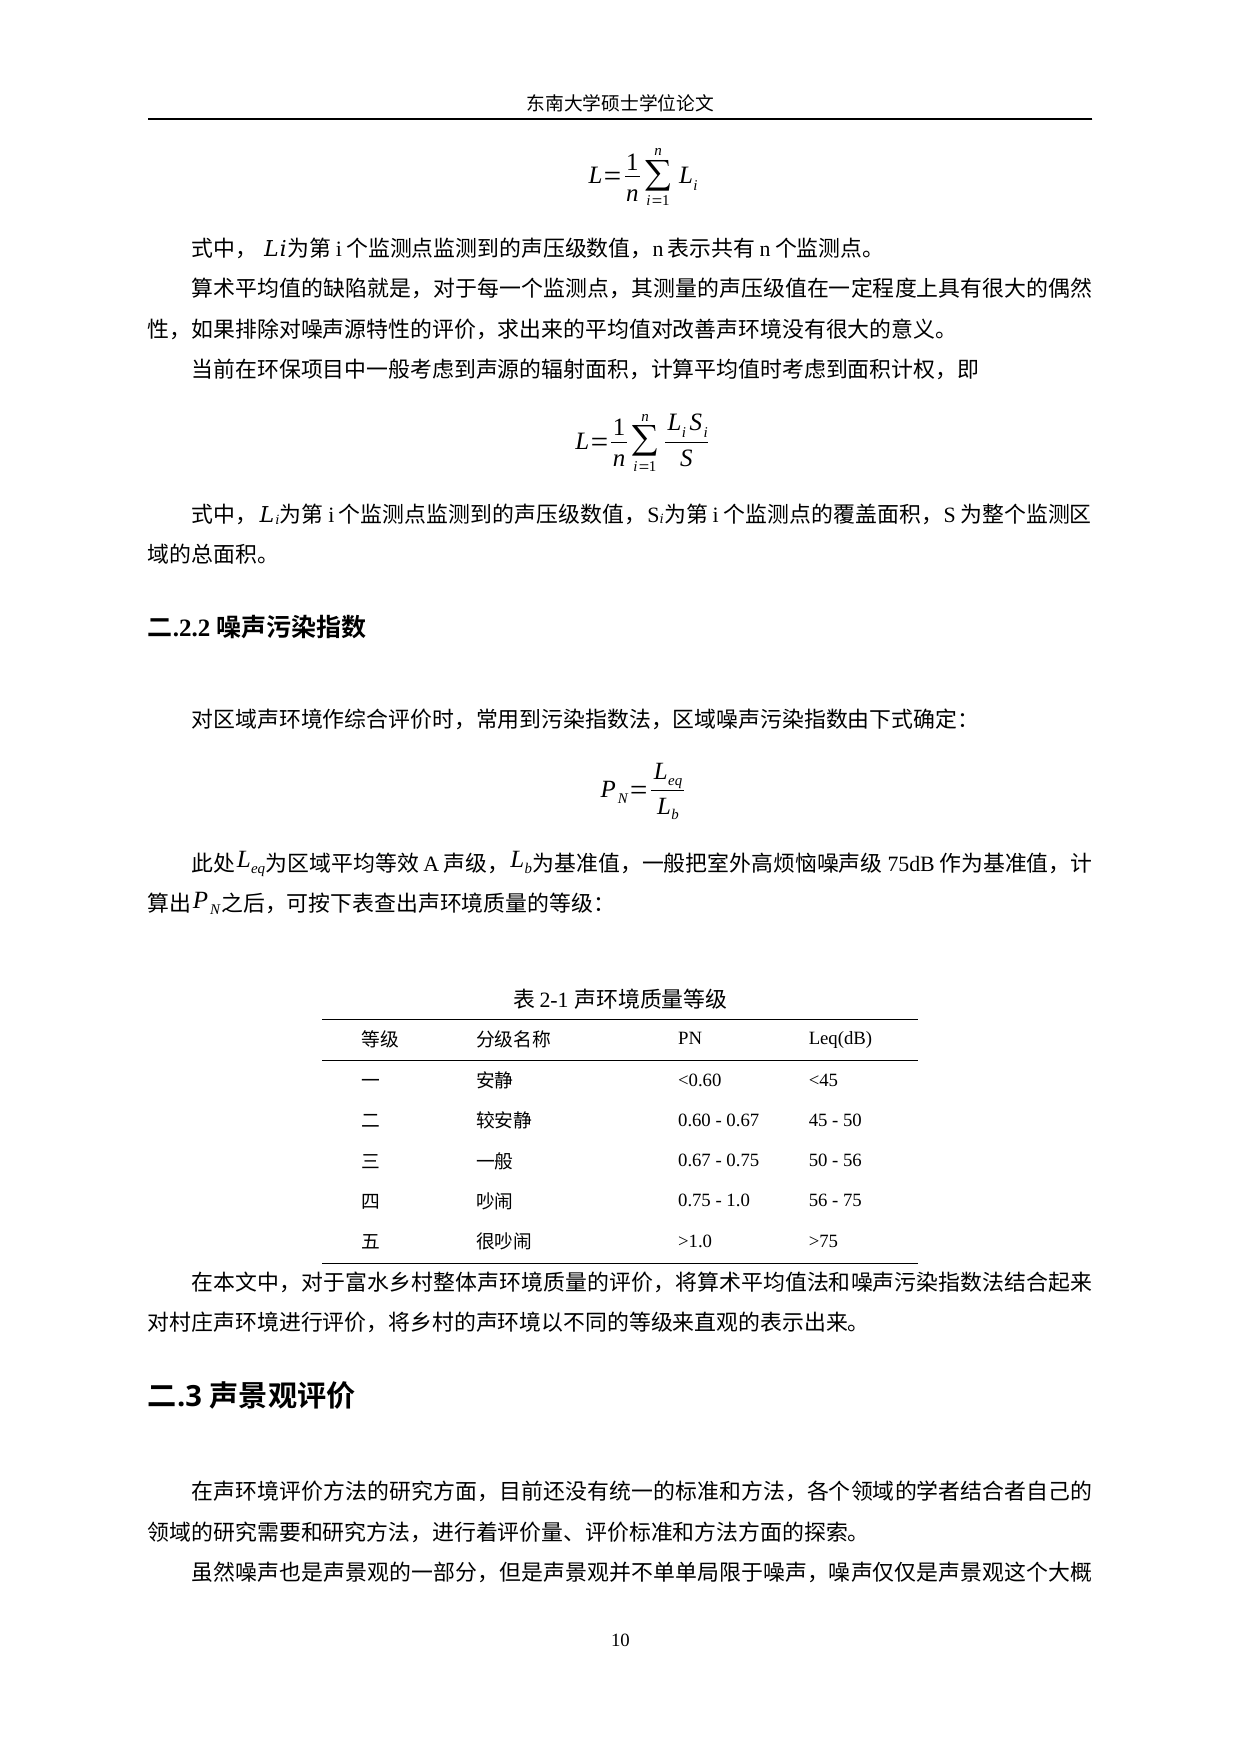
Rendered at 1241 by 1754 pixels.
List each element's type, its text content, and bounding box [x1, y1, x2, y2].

text 表2-1 声环境质量等级 [148, 981, 1092, 1014]
table_cell 四 [322, 1183, 437, 1223]
table_cell 0.67 - 0.75 [639, 1142, 769, 1182]
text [148, 1554, 1092, 1587]
table_cell 50 - 56 [769, 1142, 918, 1182]
table_cell 0.60 - 0.67 [639, 1102, 769, 1142]
text 声景观评价 [148, 1361, 1092, 1426]
table_cell <45 [769, 1061, 918, 1102]
text 在声环境评价方法的研究方面，目前还没有统一的标准和方法，各个领域的学者结合者自己的领域的研究需要和研究方法，进行着评价量、评价标准和方法方面的探索。 [148, 1473, 1092, 1547]
table_cell <0.60 [639, 1061, 769, 1102]
table_cell 56 - 75 [769, 1183, 918, 1223]
table_cell 三 [322, 1142, 437, 1182]
table_cell 较安静 [437, 1102, 639, 1142]
text 此处为区域平均等效A声级，为基准值，一般把室外高烦恼噪声级75dB作为基准值，计算出之后，可按下表查出声环境质量的等级： [148, 845, 1092, 918]
text 当前在环保项目中一般考虑到声源的辐射面积，计算平均值时考虑到面积计权，即 [148, 352, 1092, 384]
table_header Leq(dB) [769, 1020, 918, 1060]
table_header 等级 [322, 1020, 437, 1060]
table_cell >1.0 [639, 1223, 769, 1263]
table_cell 0.75 - 1.0 [639, 1183, 769, 1223]
table_cell 很吵闹 [437, 1223, 639, 1263]
text 式中， 𝐿𝑖为第i个监测点监测到的声压级数值，n表示共有n个监测点。 [148, 231, 1092, 263]
table_header 分级名称 [437, 1020, 639, 1060]
table_header PN [639, 1020, 769, 1060]
text 算术平均值的缺陷就是，对于每一个监测点，其测量的声压级值在一定程度上具有很大的偶然性，如果排除对噪声源特性的评价，求出来的平均值对改善声环境没有很大的意义。 [148, 271, 1092, 344]
text 噪声污染指数 [148, 593, 1092, 658]
table_cell 安静 [437, 1061, 639, 1102]
table_cell 一 [322, 1061, 437, 1102]
table_cell 吵闹 [437, 1183, 639, 1223]
text 对区域声环境作综合评价时，常用到污染指数法，区域噪声污染指数由下式确定： [148, 701, 1092, 734]
table_cell 五 [322, 1223, 437, 1263]
table_cell >75 [769, 1223, 918, 1263]
text 式中，𝐿𝑖为第i个监测点监测到的声压级数值，S𝑖为第i个监测点的覆盖面积，S为整个监测区域的总面积。 [148, 496, 1092, 569]
table_cell 一般 [437, 1142, 639, 1182]
text 在本文中，对于富水乡村整体声环境质量的评价，将算术平均值法和噪声污染指数法结合起来对村庄声环境进行评价，将乡村的声环境以不同的等级来直观的表示出来。 [148, 1264, 1092, 1337]
table_cell 二 [322, 1102, 437, 1142]
table_cell 45 - 50 [769, 1102, 918, 1142]
